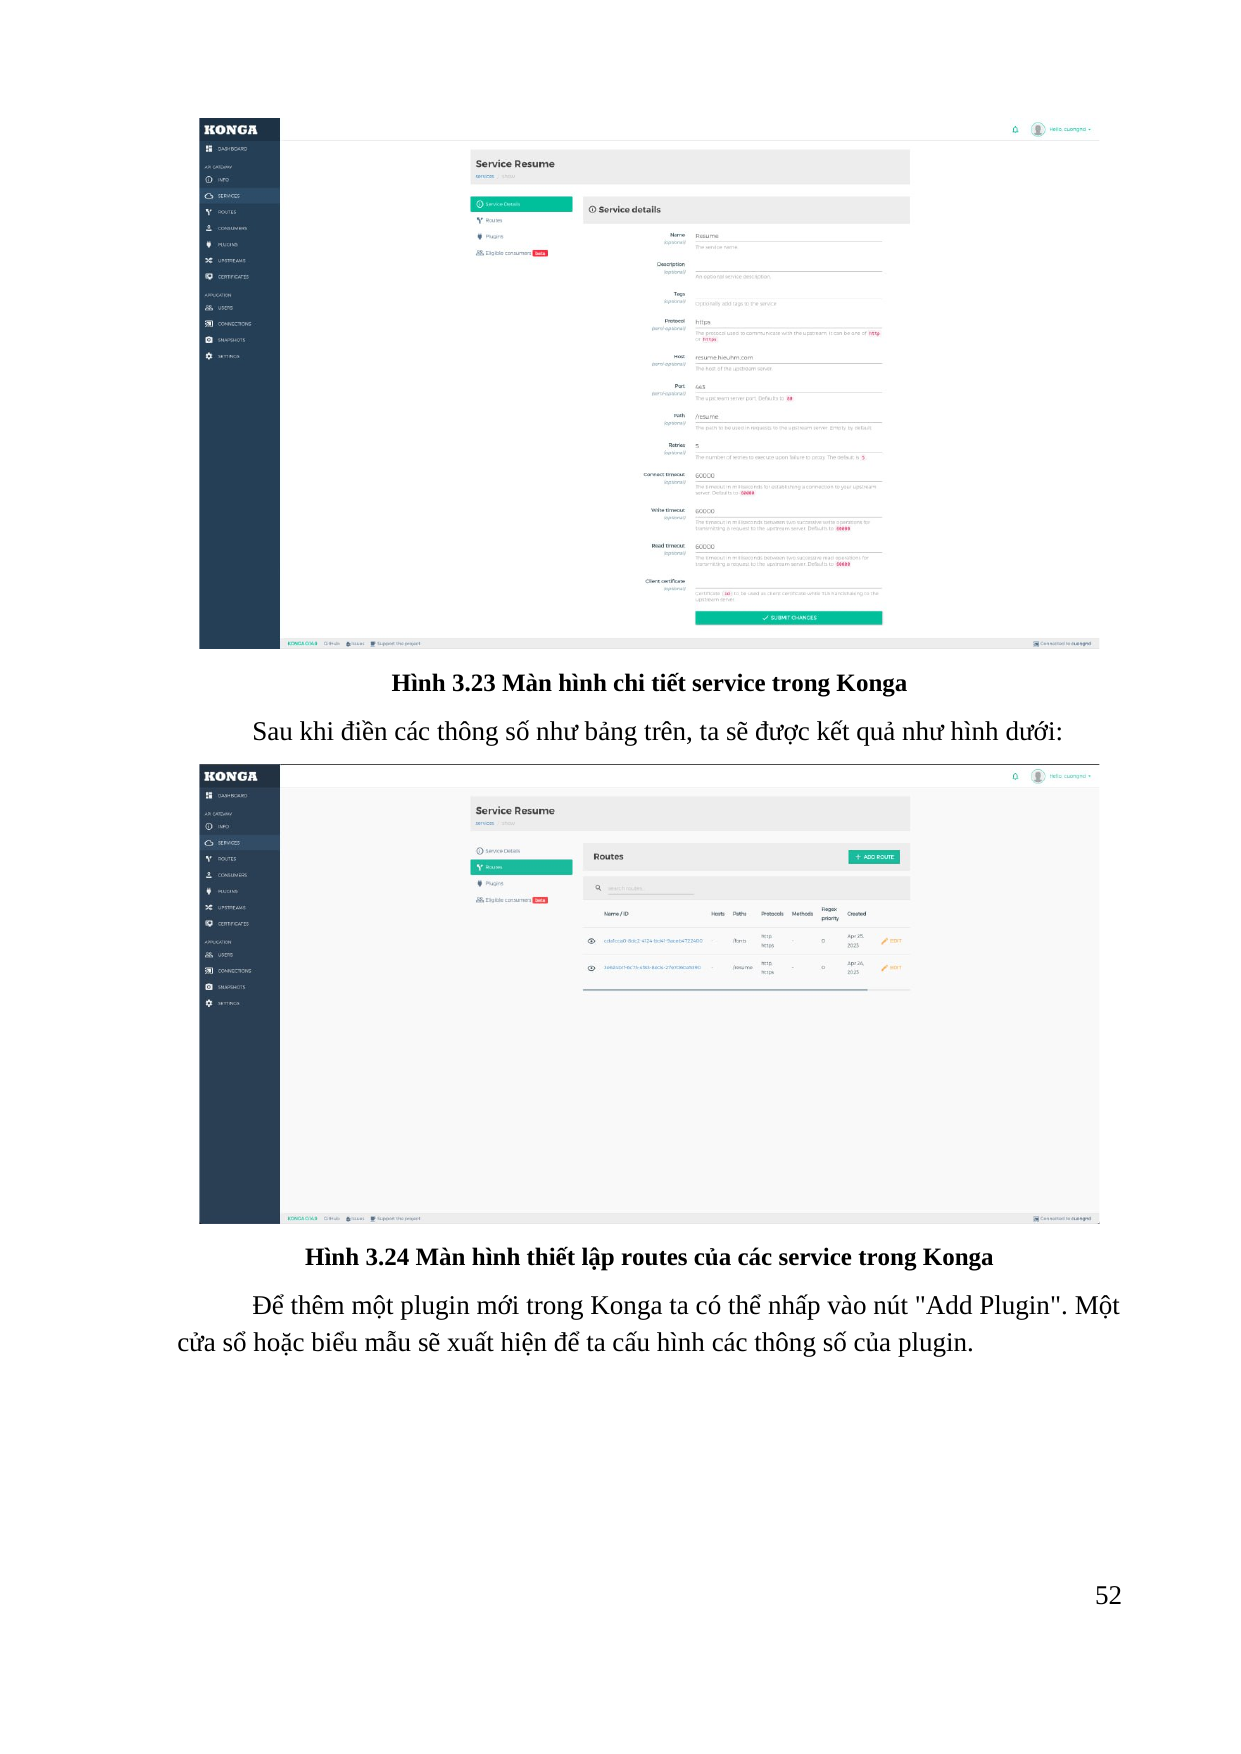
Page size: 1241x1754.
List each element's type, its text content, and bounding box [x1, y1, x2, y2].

picture [199, 764, 1100, 1224]
text Để thêm một plugin mới trong Konga ta có thể nhấp vào nút "Add Plugin". Một cửa sổ hoặc biểu mẫu sẽ xuất hiện để ta cấu hình các thông số của plugin. [177, 1289, 1122, 1357]
text Sau khi điền các thông số như bảng trên, ta sẽ được kết quả như hình dưới: [177, 715, 1122, 746]
picture [199, 118, 1100, 649]
